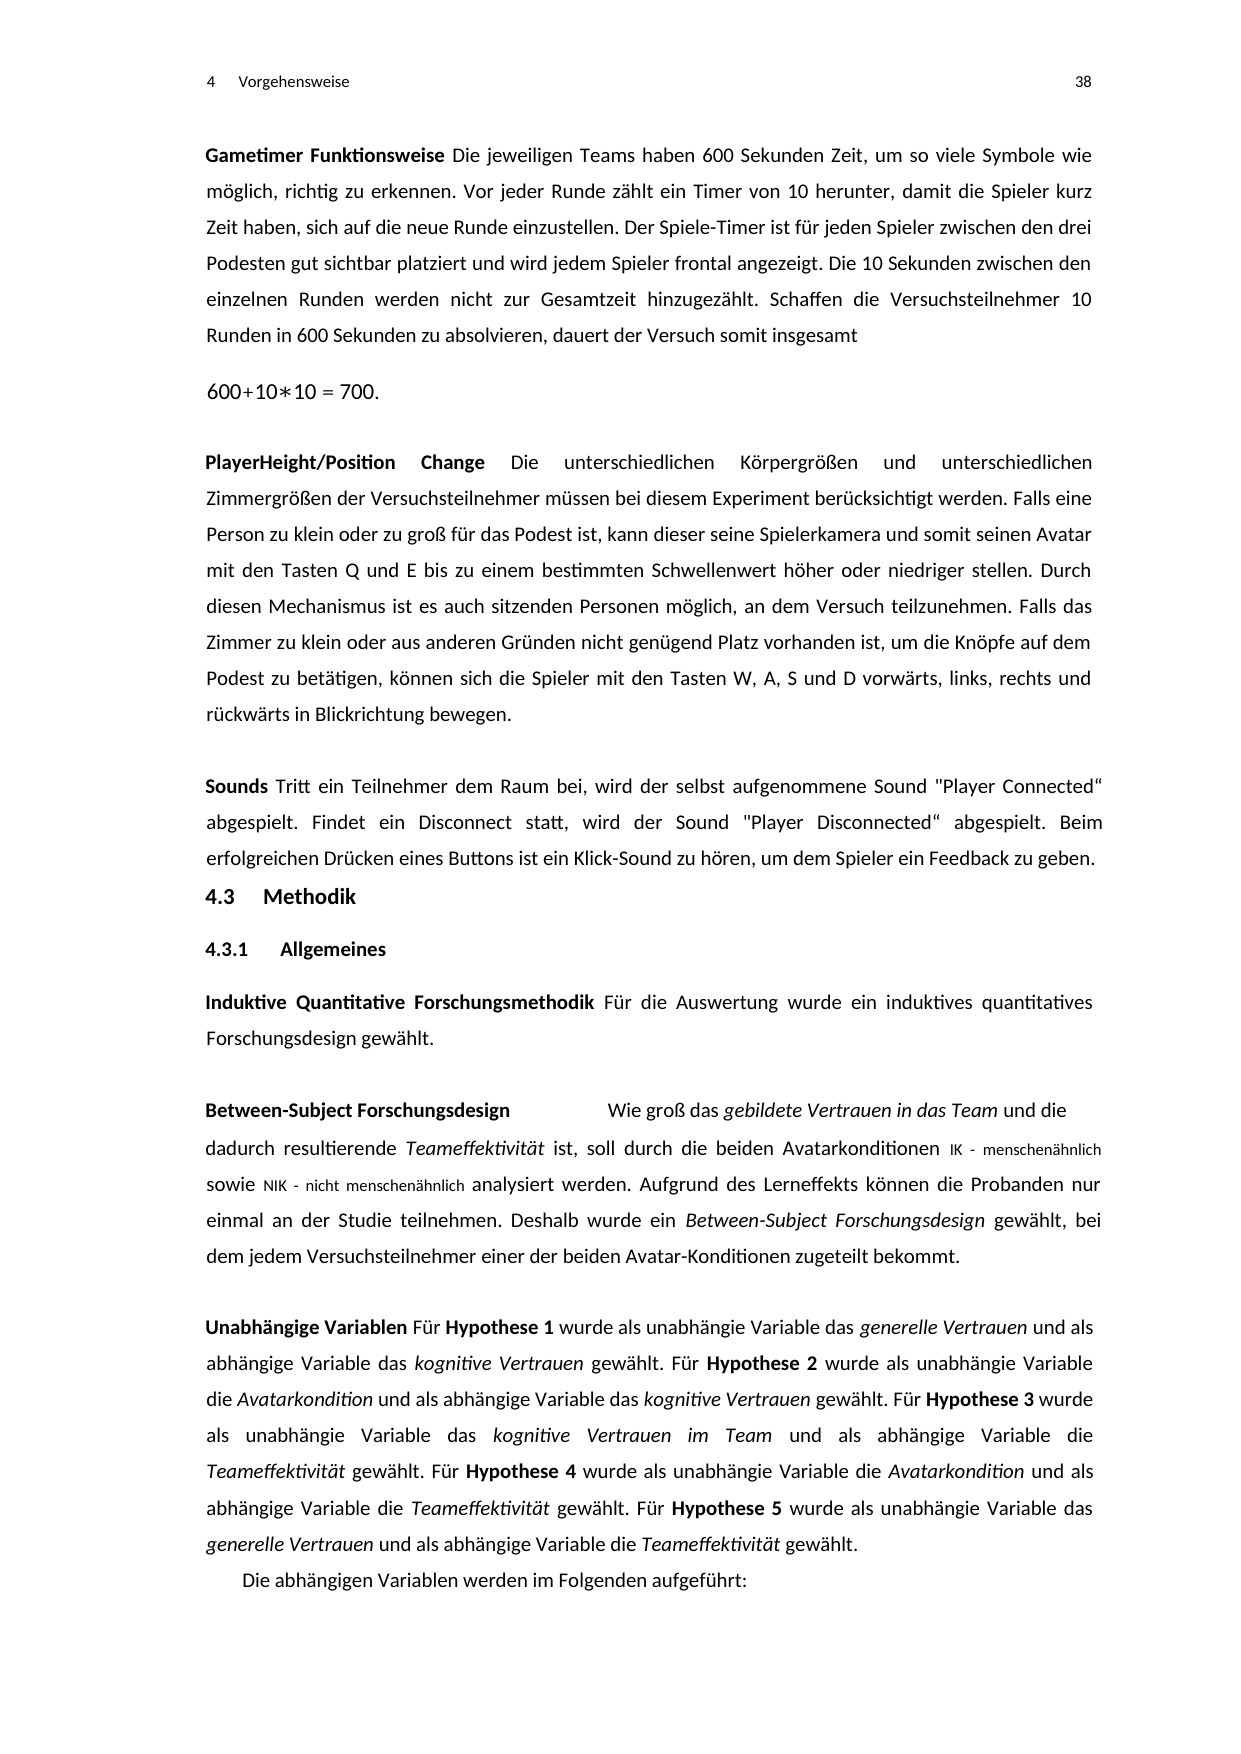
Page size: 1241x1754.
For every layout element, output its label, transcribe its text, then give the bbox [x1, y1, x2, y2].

text PlayerHeight/Position Change Die unterschiedlichen Körpergrößen und unterschiedlichen Zimmergrößen der Versuchsteilnehmer müssen bei diesem Experiment berücksichtigt werden. Falls eine Person zu klein oder zu groß für das Podest ist, kann dieser seine Spielerkamera und somit seinen Avatar mit den Tasten Q und E bis zu einem bestimmten Schwellenwert höher oder niedriger stellen. Durch diesen Mechanismus ist es auch sitzenden Personen möglich, an dem Versuch teilzunehmen. Falls das Zimmer zu klein oder aus anderen Gründen nicht genügend Platz vorhanden ist, um die Knöpfe auf dem Podest zu betätigen, können sich die Spieler mit den Tasten W, A, S und D vorwärts, links, rechts und rückwärts in Blickrichtung bewegen. [205, 449, 1093, 727]
text Die abhängigen Variablen werden im Folgenden aufgeführt: [242, 1567, 1093, 1593]
text 4.3.1 Allgemeines [205, 936, 1133, 961]
text dadurch resultierende Teameffektivität ist, soll durch die beiden Avatarkonditionen IK - menschenähnlich sowie NIK - nicht menschenähnlich analysiert werden. Aufgrund des Lerneffekts können die Probanden nur einmal an der Studie teilnehmen. Deshalb wurde ein Between-Subject Forschungsdesign gewählt, bei dem jedem Versuchsteilnehmer einer der beiden Avatar-Konditionen zugeteilt bekommt. [205, 1135, 1102, 1268]
text 4.3 Methodik [205, 882, 1133, 910]
text Induktive Quantitative Forschungsmethodik Für die Auswertung wurde ein induktives quantitatives Forschungsdesign gewählt. [205, 989, 1093, 1051]
text Sounds Tritt ein Teilnehmer dem Raum bei, wird der selbst aufgenommene Sound "Player Connected“ abgespielt. Findet ein Disconnect statt, wird der Sound "Player Disconnected“ abgespielt. Beim erfolgreichen Drücken eines Buttons ist ein Klick-Sound zu hören, um dem Spieler ein Feedback zu geben. [205, 773, 1105, 871]
text Between-Subject Forschungsdesign Wie groß das gebildete Vertrauen in das Team und die [205, 1097, 1133, 1123]
text Unabhängige Variablen Für Hypothese 1 wurde als unabhängie Variable das generelle Vertrauen und als abhängige Variable das kognitive Vertrauen gewählt. Für Hypothese 2 wurde als unabhängie Variable die Avatarkondition und als abhängige Variable das kognitive Vertrauen gewählt. Für Hypothese 3 wurde als unabhängie Variable das kognitive Vertrauen im Team und als abhängige Variable die Teameffektivität gewählt. Für Hypothese 4 wurde als unabhängie Variable die Avatarkondition und als abhängige Variable die Teameffektivität gewählt. Für Hypothese 5 wurde als unabhängie Variable das generelle Vertrauen und als abhängige Variable die Teameffektivität gewählt. [205, 1314, 1093, 1556]
text 600+10∗10 = 700. [207, 377, 1133, 405]
text Gametimer Funktionsweise Die jeweiligen Teams haben 600 Sekunden Zeit, um so viele Symbole wie möglich, richtig zu erkennen. Vor jeder Runde zählt ein Timer von 10 herunter, damit die Spieler kurz Zeit haben, sich auf die neue Runde einzustellen. Der Spiele-Timer ist für jeden Spieler zwischen den drei Podesten gut sichtbar platziert und wird jedem Spieler frontal angezeigt. Die 10 Sekunden zwischen den einzelnen Runden werden nicht zur Gesamtzeit hinzugezählt. Schaffen die Versuchsteilnehmer 10 Runden in 600 Sekunden zu absolvieren, dauert der Versuch somit insgesamt [205, 142, 1093, 347]
